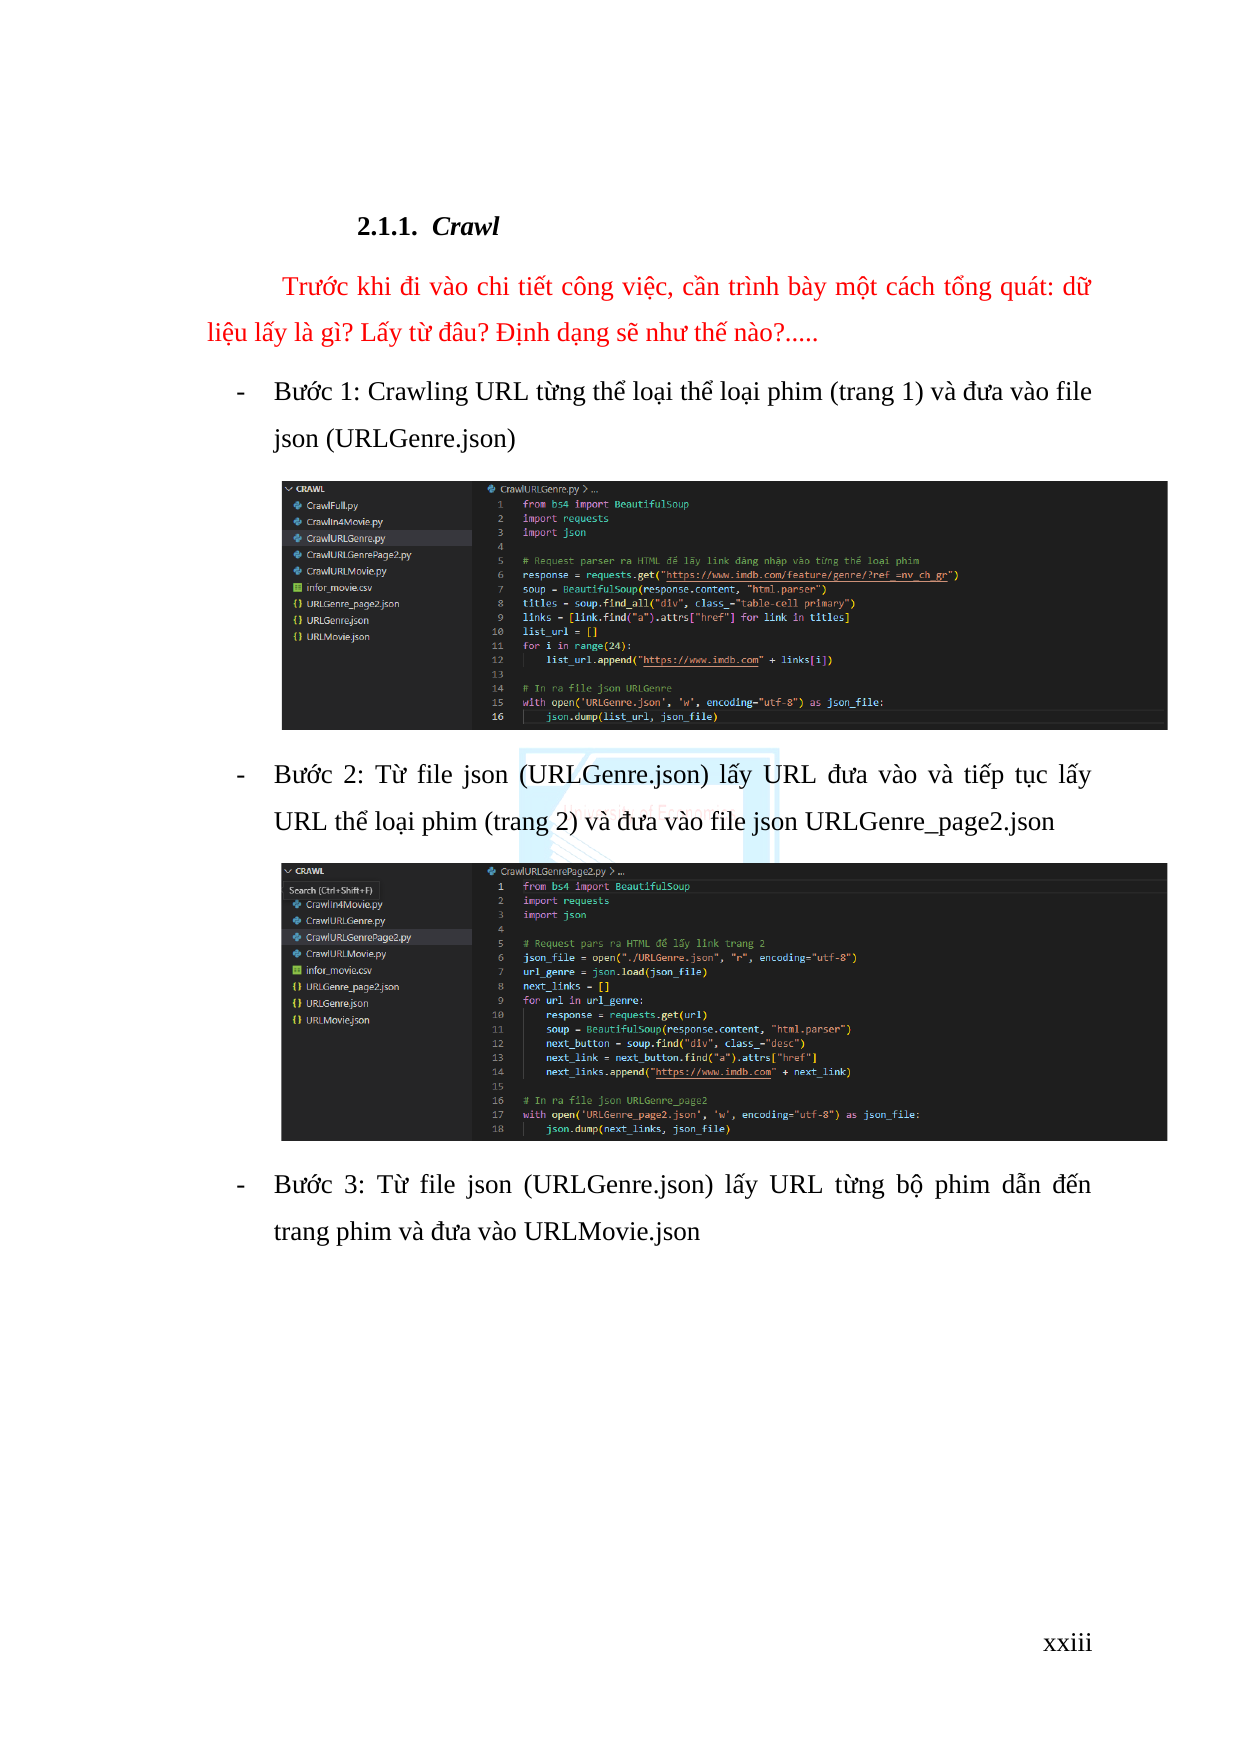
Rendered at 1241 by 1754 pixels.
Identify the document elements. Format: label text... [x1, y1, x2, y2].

text Trước khi đi vào chi tiết công việc, cần trình bày một cách tổng quát: dữ liệu lấy là gì? Lấy từ đâu? Định dạng sẽ như thế nào?..... [207, 270, 1092, 347]
text Bước 2: Từ file json (URLGenre.json) lấy URL đưa vào và tiếp tục lấy URL thể loại phim (trang 2) và đưa vào file json URLGenre_page2.json [236, 758, 1092, 836]
subtitle Crawl [282, 211, 1092, 242]
text Bước 1: Crawling URL từng thể loại thể loại phim (trang 1) và đưa vào file json (URLGenre.json) [236, 376, 1092, 453]
picture [281, 863, 1168, 1141]
text Bước 3: Từ file json (URLGenre.json) lấy URL từng bộ phim dẫn đến trang phim và đưa vào URLMovie.json [236, 1168, 1092, 1246]
picture [281, 481, 1168, 730]
